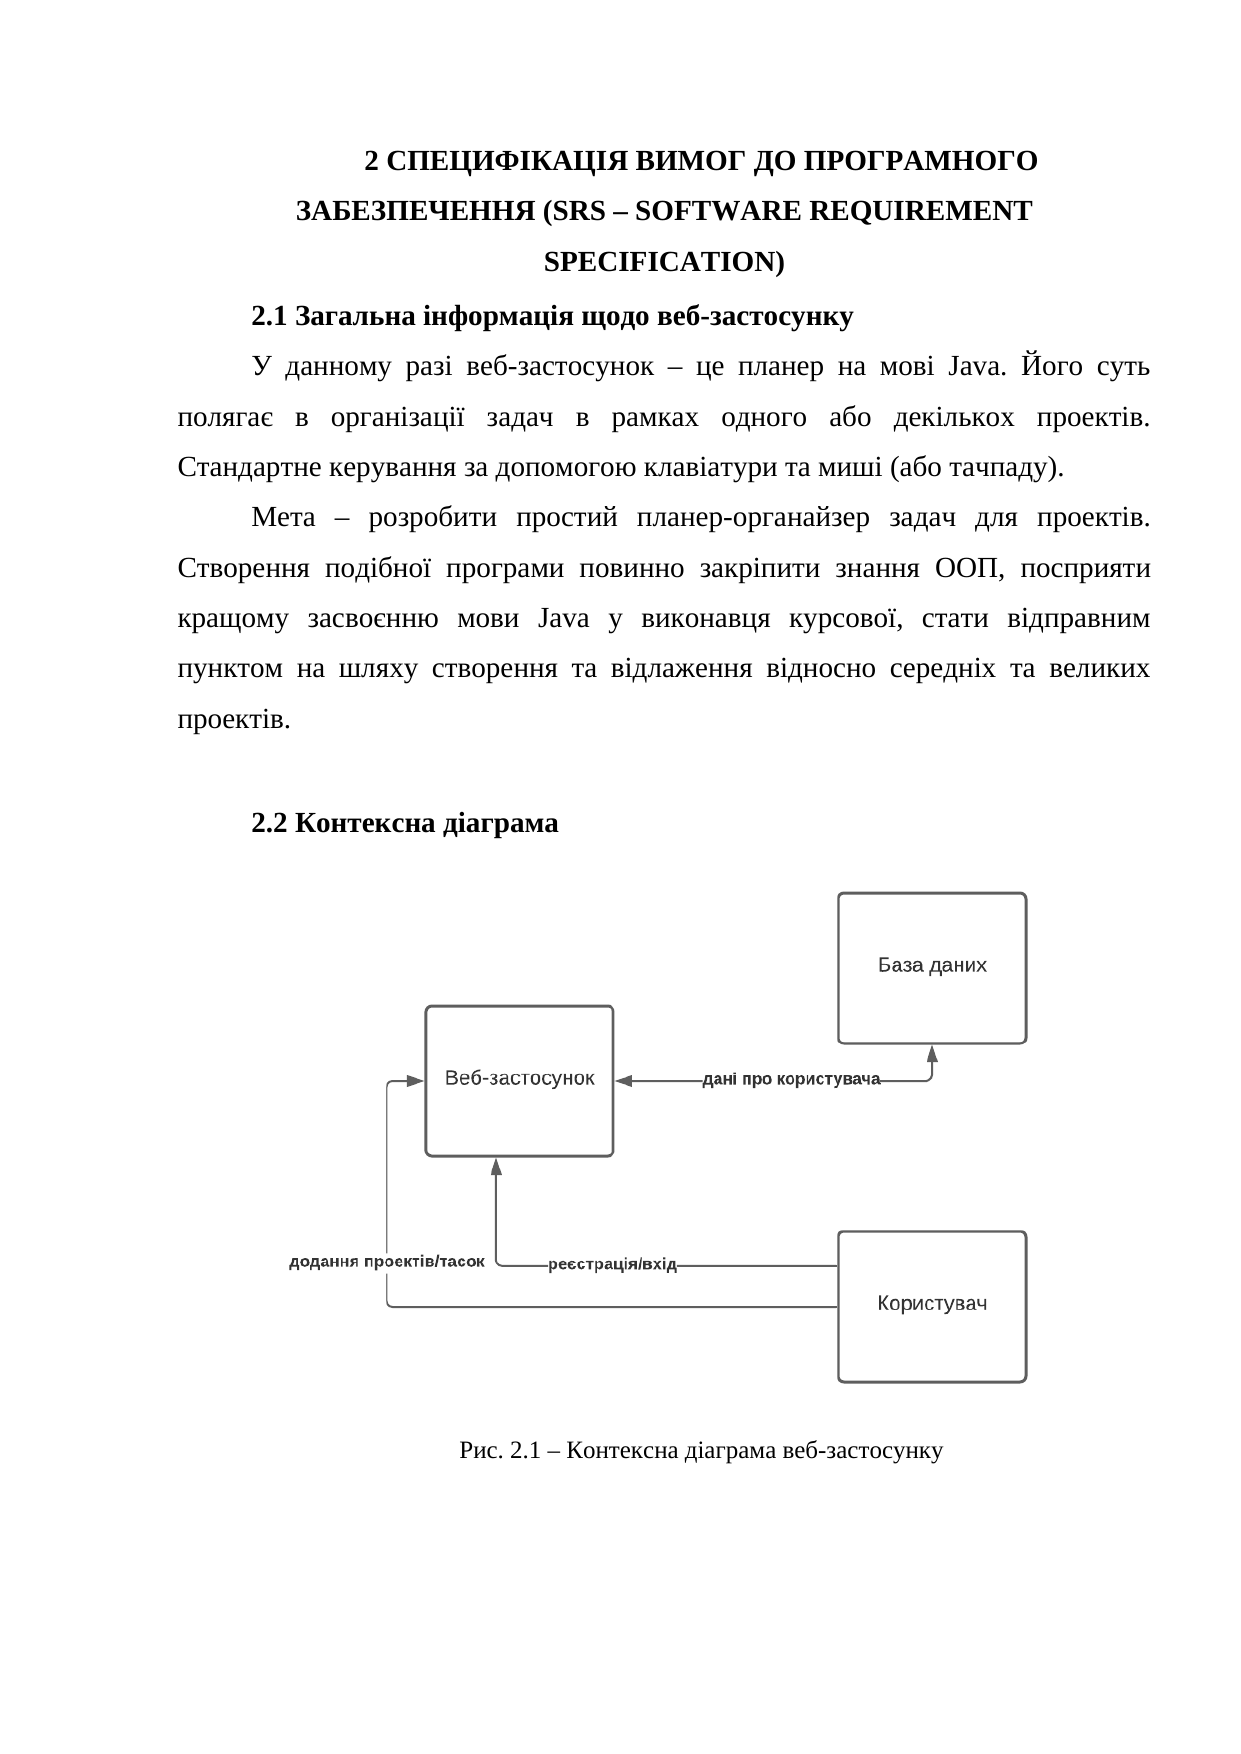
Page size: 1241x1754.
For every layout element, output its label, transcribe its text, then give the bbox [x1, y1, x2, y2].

text Мета – розробити простий планер-органайзер задач для проектів. Створення подібної програми повинно закріпити знання ООП, посприяти кращому засвоєнню мови Java у виконавця курсової, стати відправним пунктом на шляху створення та відлаження відносно середніх та великих проектів. [177, 499, 1152, 734]
picture [251, 855, 1063, 1419]
subtitle 2.2 Контексна діаграма [177, 806, 1152, 839]
subtitle 2.1 Загальна інформація щодо веб-застосунку [177, 298, 1152, 332]
text У данному разі веб-застосунок – це планер на мові Java. Його суть полягає в організації задач в рамках одного або декількох проектів. Стандартне керування за допомогою клавіатури та миші (або тачпаду). [177, 348, 1152, 483]
text Рис. 2.1 – Контексна діаграма веб-застосунку [177, 1435, 1152, 1464]
subtitle 2 СПЕЦИФІКАЦІЯ ВИМОГ ДО ПРОГРАМНОГО ЗАБЕЗПЕЧЕННЯ (SRS – SOFTWARE REQUIREMENT SPECIFICATION) [177, 143, 1152, 277]
